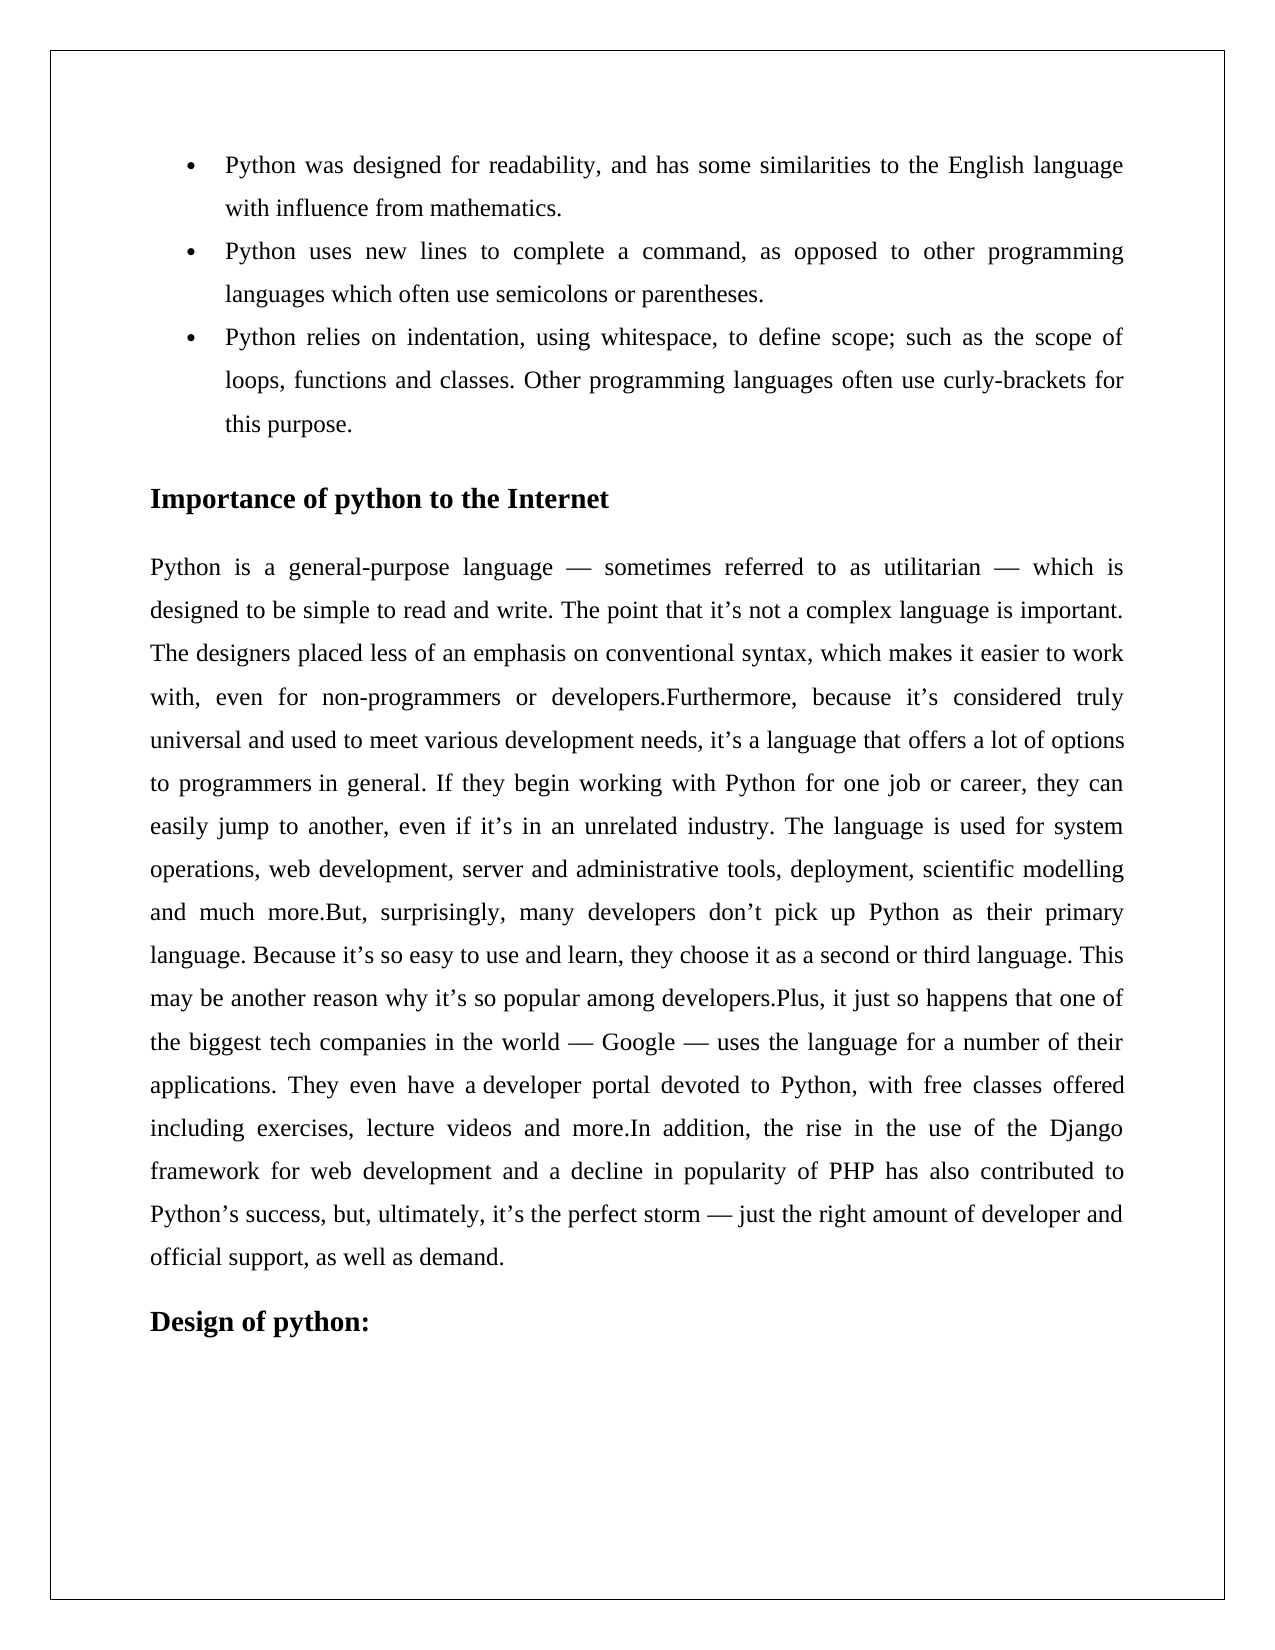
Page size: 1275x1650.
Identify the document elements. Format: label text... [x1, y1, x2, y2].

list Python was designed for readability, and has some similarities to the English language with influence from mathematics. [187, 150, 1125, 222]
text Design of python: [150, 1304, 1125, 1338]
list Python relies on indentation, using whitespace, to define scope; such as the scope of loops, functions and classes. Other programming languages often use curly-brackets for this purpose. [187, 322, 1125, 437]
text Python is a general-purpose language — sometimes referred to as utilitarian — which is designed to be simple to read and write. The point that it’s not a complex language is important. The designers placed less of an emphasis on conventional syntax, which makes it easier to work with, even for non-programmers or developers.Furthermore, because it’s considered truly universal and used to meet various development needs, it’s a language that offers a lot of options to programmers in general. If they begin working with Python for one job or career, they can easily jump to another, even if it’s in an unrelated industry. The language is used for system operations, web development, server and administrative tools, deployment, scientific modelling and much more.But, surprisingly, many developers don’t pick up Python as their primary language. Because it’s so easy to use and learn, they choose it as a second or third language. This may be another reason why it’s so popular among developers.Plus, it just so happens that one of the biggest tech companies in the world — Google — uses the language for a number of their applications. They even have a developer portal devoted to Python, with free classes offered including exercises, lecture videos and more.In addition, the rise in the use of the Django framework for web development and a decline in popularity of PHP has also contributed to Python’s success, but, ultimately, it’s the perfect storm — just the right amount of developer and official support, as well as demand. [150, 552, 1125, 1271]
text Importance of python to the Internet [150, 481, 1125, 514]
list Python uses new lines to complete a command, as opposed to other programming languages which often use semicolons or parentheses. [187, 236, 1125, 308]
